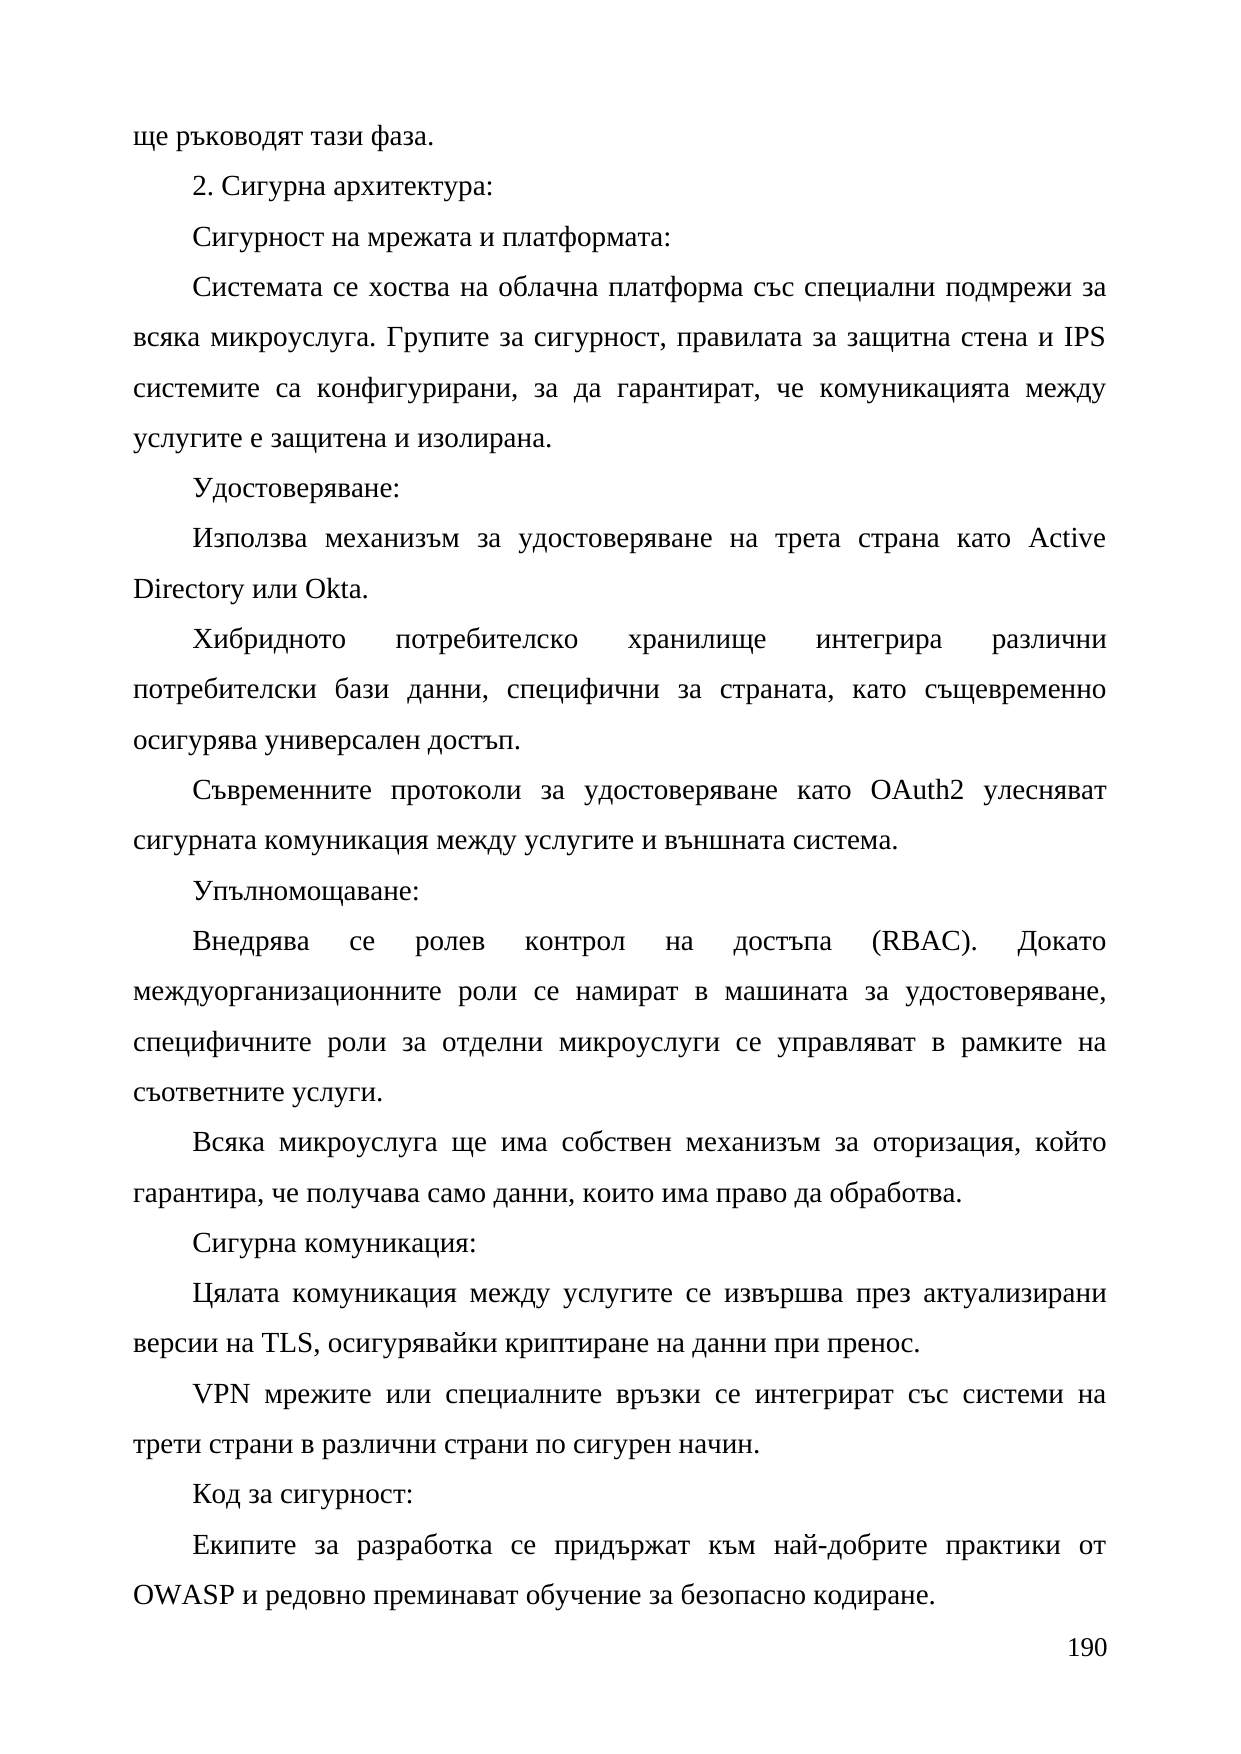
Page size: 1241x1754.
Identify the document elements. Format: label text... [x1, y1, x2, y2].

text Използва механизъм за удостоверяване на трета страна като Active Directory или Okta. [133, 521, 1107, 604]
text Упълномощаване: [133, 873, 1107, 906]
text Системата се хоства на облачна платформа със специални подмрежи за всяка микроуслуга. Групите за сигурност, правилата за защитна стена и IPS системите са конфигурирани, за да гарантират, че комуникацията между услугите е защитена и изолирана. [133, 269, 1107, 453]
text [133, 118, 1107, 152]
text 2. Сигурна архитектура: [133, 168, 1107, 202]
text Хибридното потребителско хранилище интегрира различни потребителски бази данни, специфични за страната, като същевременно осигурява универсален достъп. [133, 621, 1107, 755]
text Сигурност на мрежата и платформата: [133, 219, 1107, 252]
text Цялата комуникация между услугите се извършва през актуализирани версии на TLS, осигурявайки криптиране на данни при пренос. [133, 1275, 1107, 1359]
text Сигурна комуникация: [133, 1225, 1107, 1258]
text Екипите за разработка се придържат към най-добрите практики от OWASP и редовно преминават обучение за безопасно кодиране. [133, 1527, 1107, 1611]
text Всяка микроуслуга ще има собствен механизъм за оторизация, който гарантира, че получава само данни, които има право да обработва. [133, 1124, 1107, 1208]
text Съвременните протоколи за удостоверяване като OAuth2 улесняват сигурната комуникация между услугите и външната система. [133, 772, 1107, 856]
text Код за сигурност: [133, 1477, 1107, 1510]
text Внедрява се ролев контрол на достъпа (RBAC). Докато междуорганизационните роли се намират в машината за удостоверяване, специфичните роли за отделни микроуслуги се управляват в рамките на съответните услуги. [133, 923, 1107, 1108]
text Удостоверяване: [133, 470, 1107, 504]
text VPN мрежите или специалните връзки се интегрират със системи на трети страни в различни страни по сигурен начин. [133, 1376, 1107, 1460]
